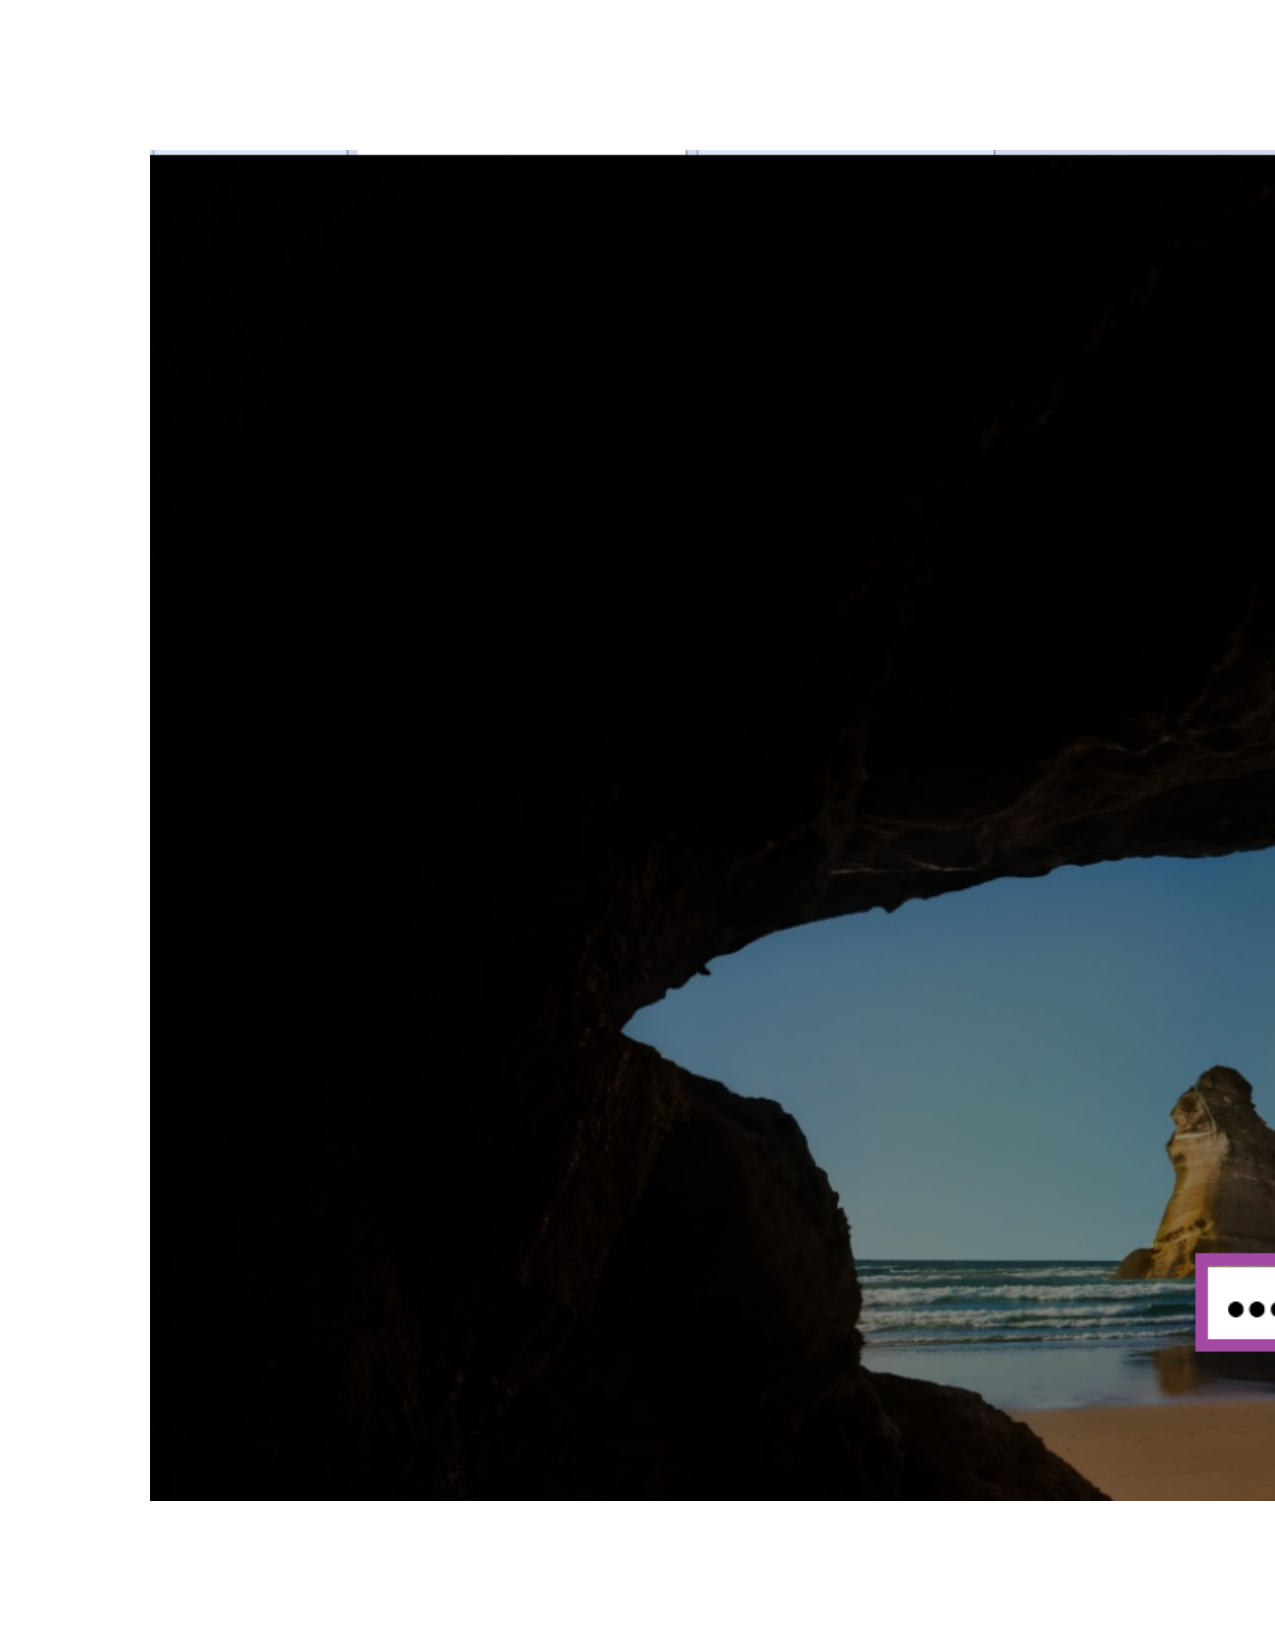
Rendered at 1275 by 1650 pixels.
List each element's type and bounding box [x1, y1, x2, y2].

picture [150, 150, 1275, 1501]
